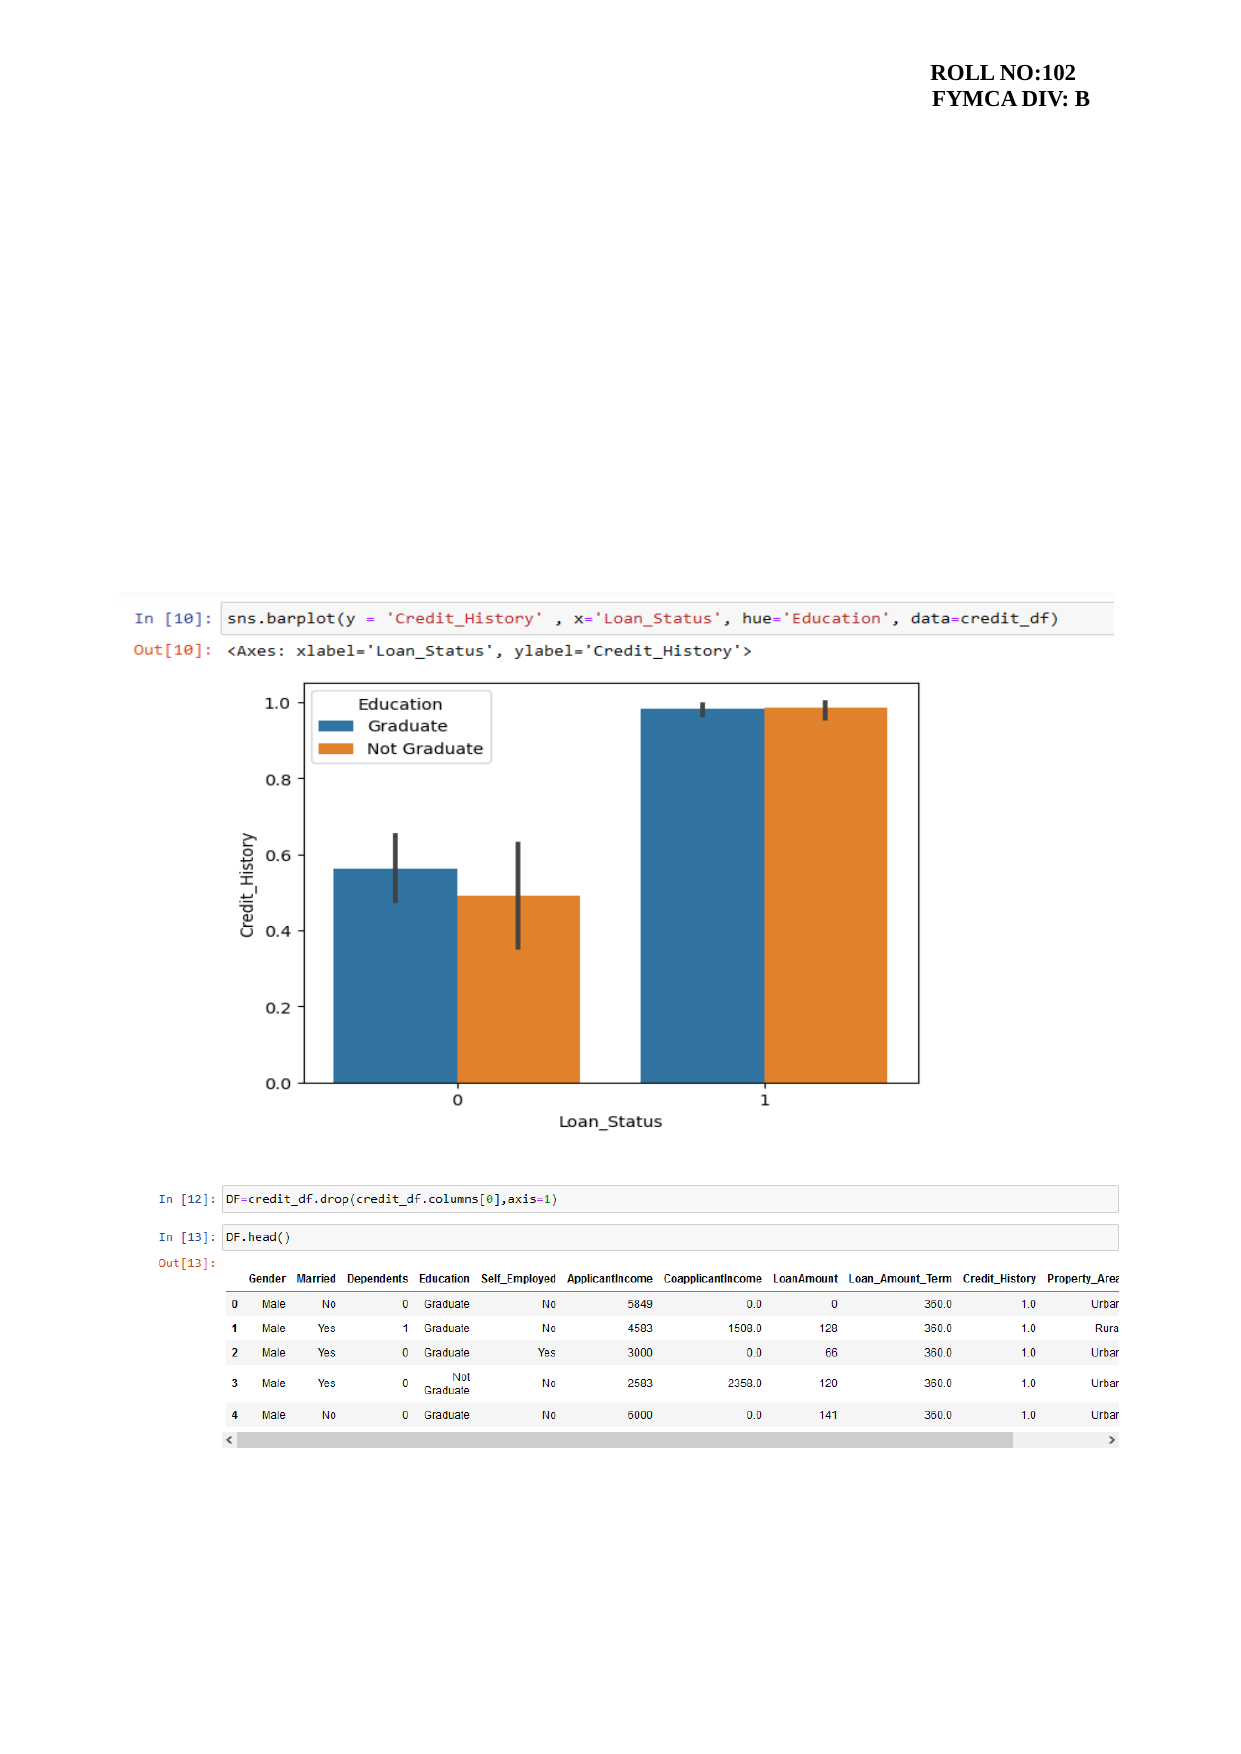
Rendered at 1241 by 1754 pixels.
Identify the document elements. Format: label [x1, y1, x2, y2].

picture [118, 592, 1114, 1153]
picture [150, 1173, 1125, 1458]
